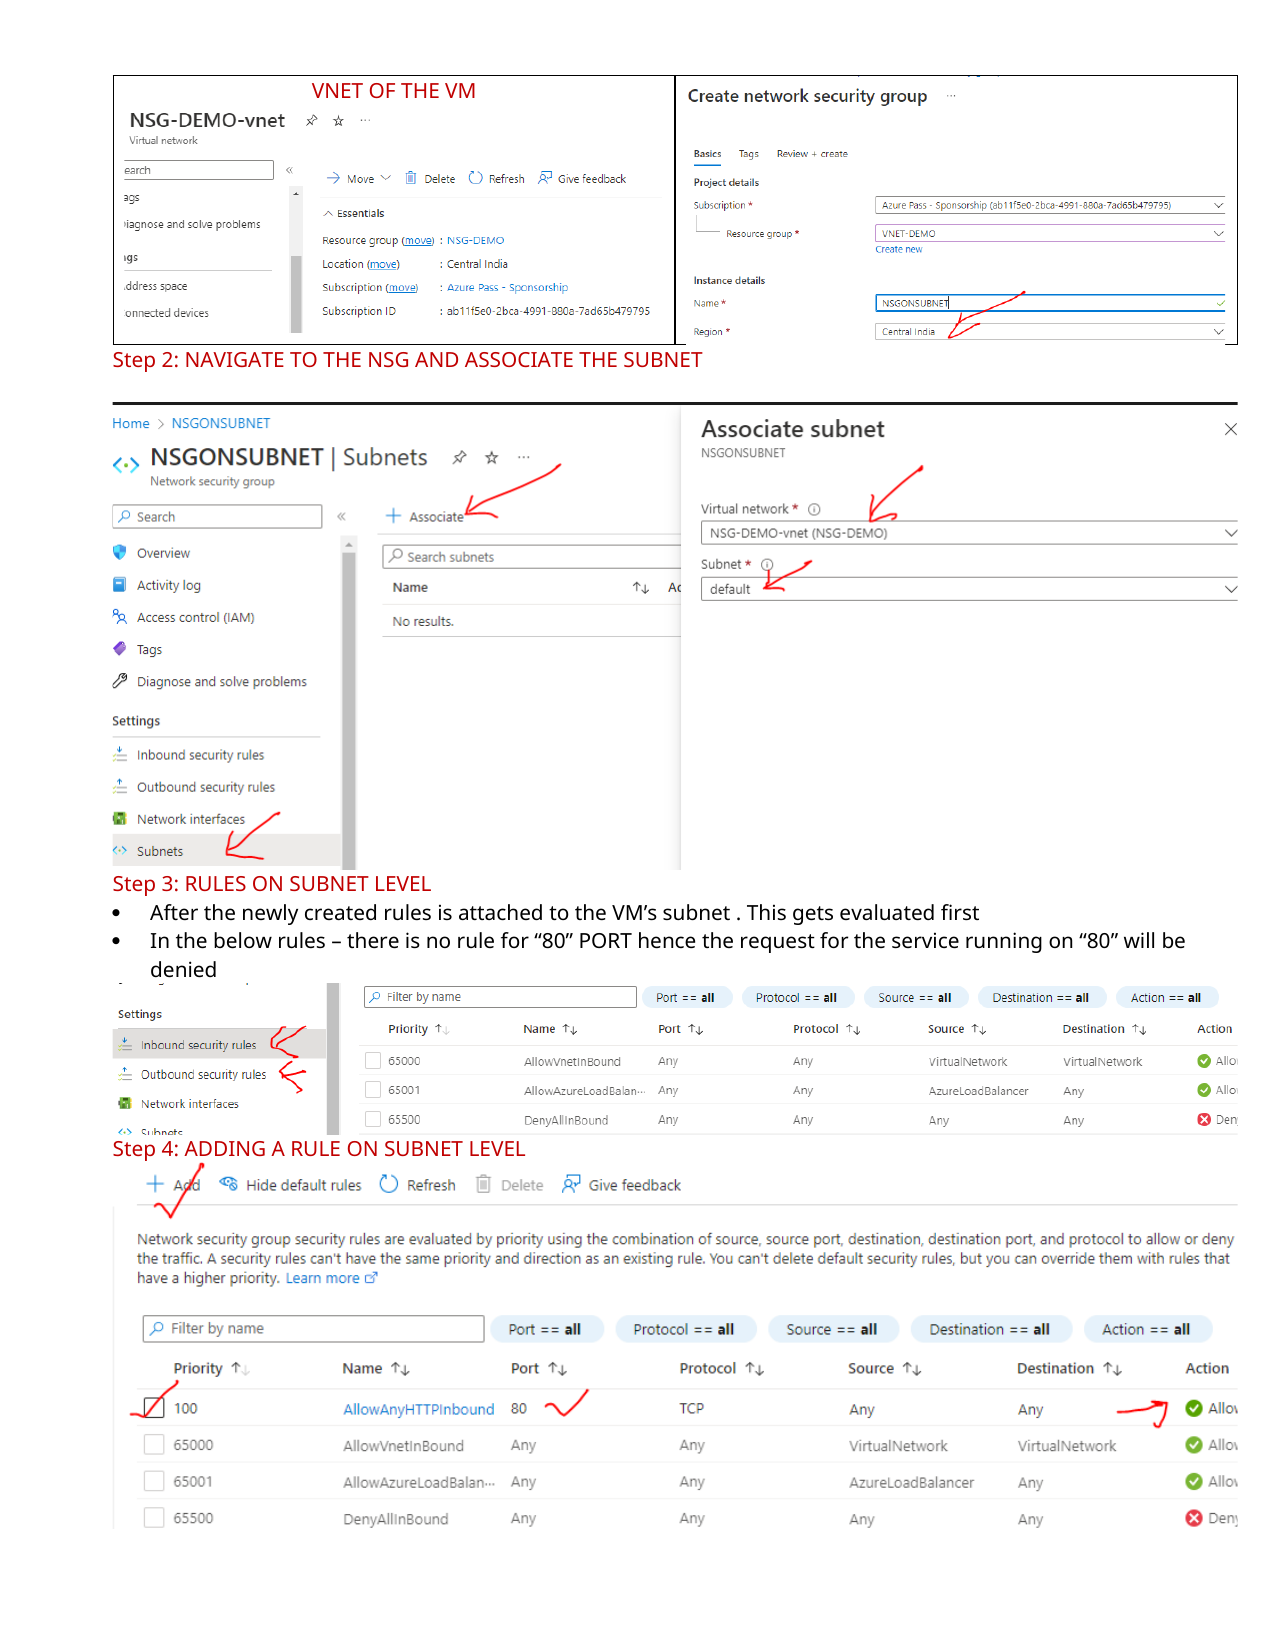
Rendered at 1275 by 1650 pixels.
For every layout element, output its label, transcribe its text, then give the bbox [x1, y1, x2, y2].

table_header [676, 76, 686, 344]
picture [124, 104, 662, 333]
text Step 4: ADDING A RULE ON SUBNET LEVEL [112, 1135, 1200, 1162]
picture [112, 1162, 1238, 1529]
text Step 3: RULES ON SUBNET LEVEL [112, 870, 1200, 898]
picture [686, 76, 1226, 345]
picture [112, 983, 1238, 1135]
table_header VNET OF THE VM [114, 76, 674, 344]
list In the below rules – there is no rule for “80” PORT hence the request for the service running on “80” will be denied [112, 926, 1200, 983]
picture [112, 402, 1238, 870]
list After the newly created rules is attached to the VM’s subnet . This gets evaluated first [112, 898, 1200, 926]
text Step 2: NAVIGATE TO THE NSG AND ASSOCIATE THE SUBNET [112, 345, 1200, 374]
table_header [1226, 76, 1237, 344]
